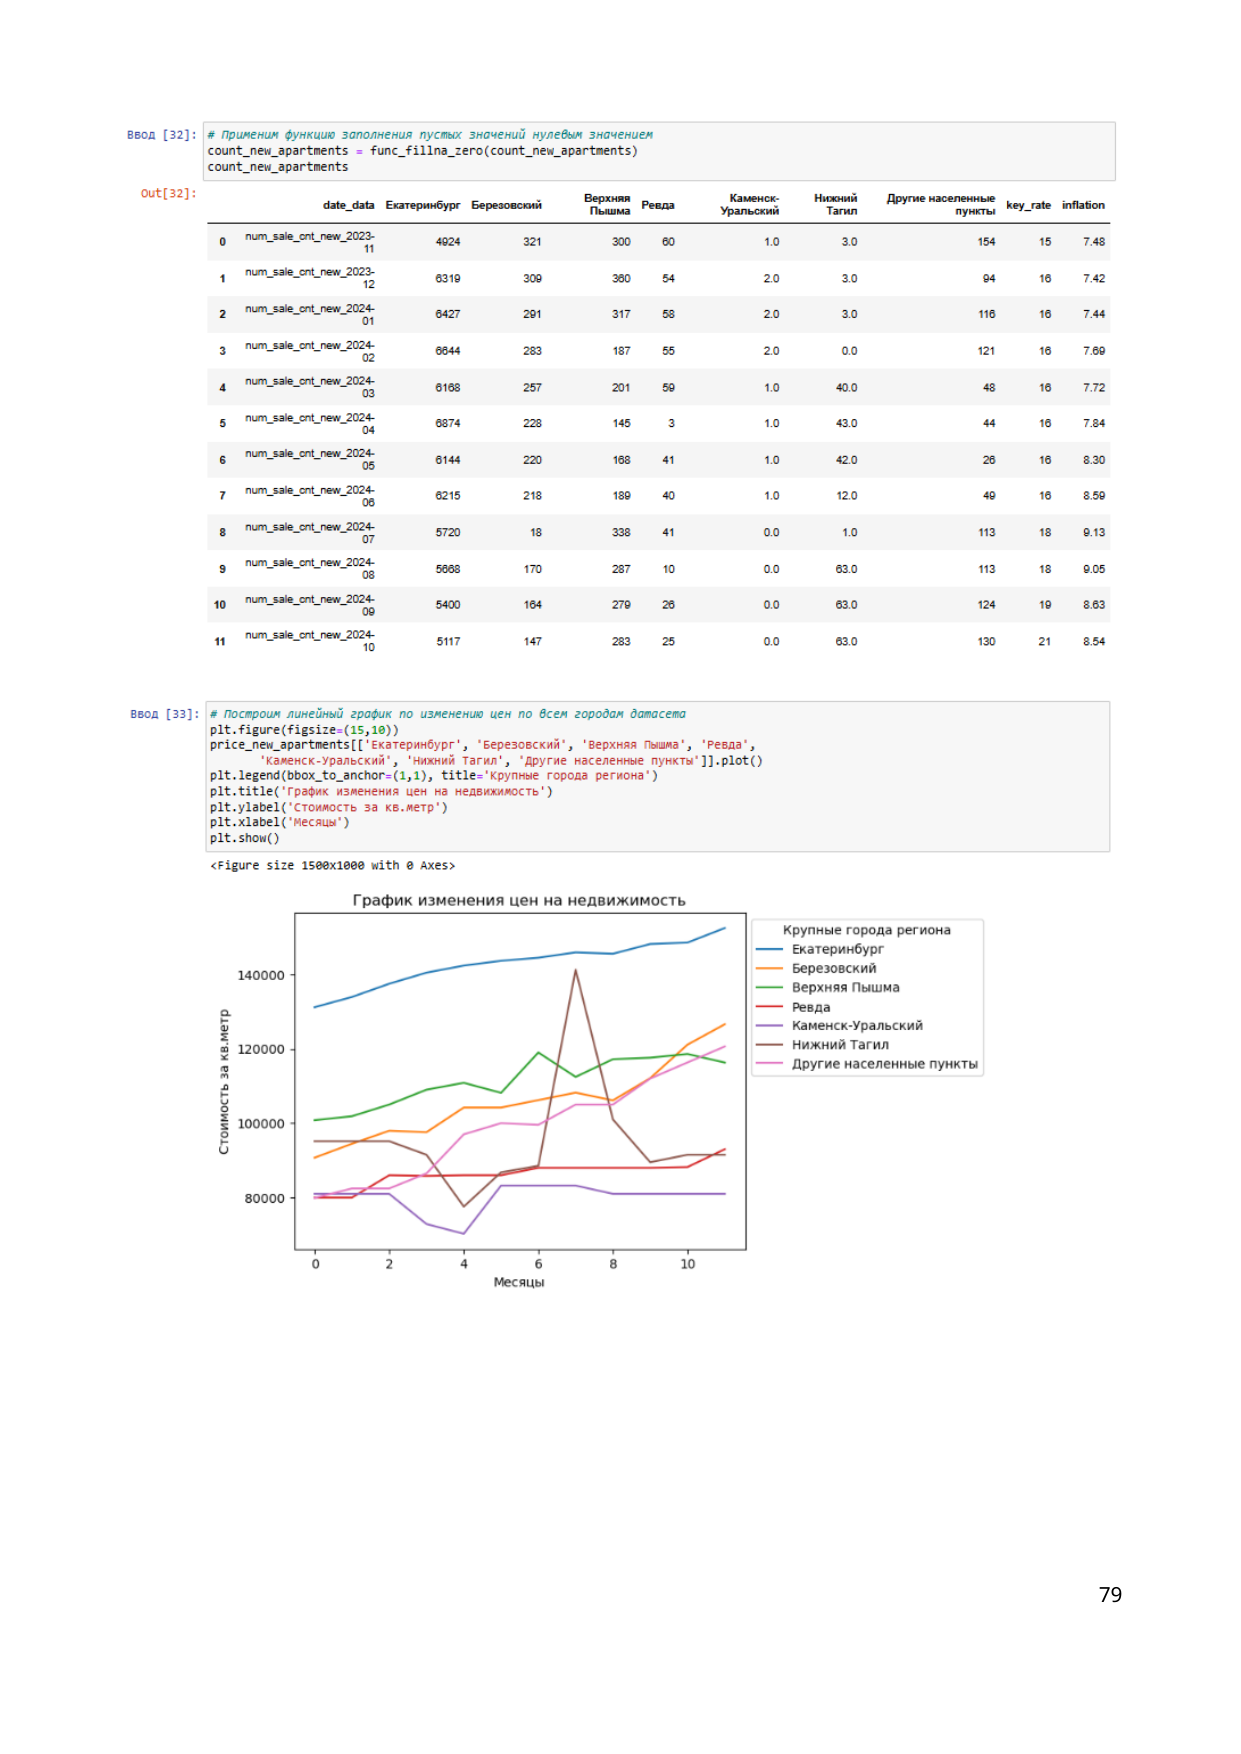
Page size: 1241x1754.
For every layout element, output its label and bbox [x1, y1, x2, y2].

picture [118, 118, 1123, 673]
picture [118, 693, 1123, 1309]
